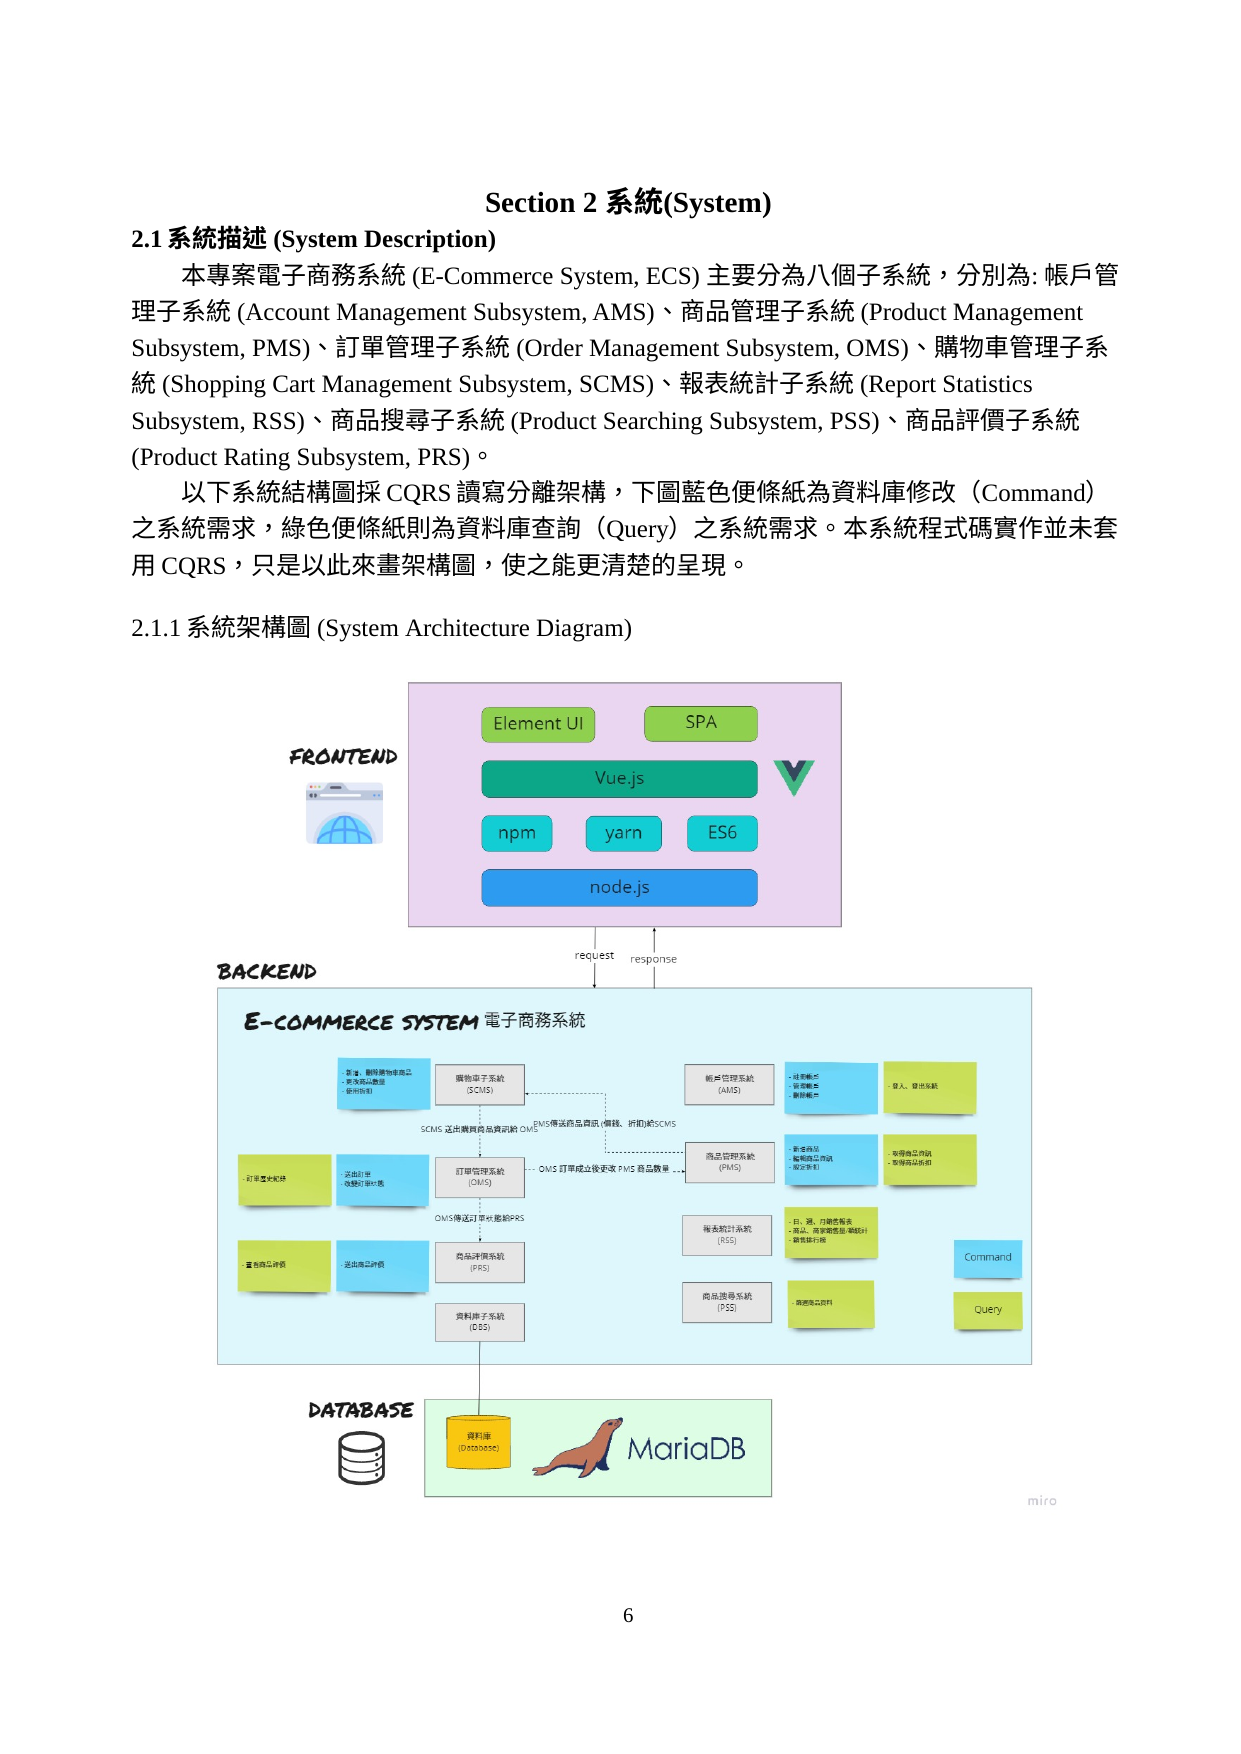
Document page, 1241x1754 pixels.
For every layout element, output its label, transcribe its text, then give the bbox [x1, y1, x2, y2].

text 本專案電子商務系統 (E-Commerce System, ECS) 主要分為八個子系統，分別為: 帳戶管理子系統 (Account Management Subsystem, AMS)、商品管理子系統 (Product Management Subsystem, PMS)、訂單管理子系統 (Order Management Subsystem, OMS)、購物車管理子系統 (Shopping Cart Management Subsystem, SCMS)、報表統計子系統 (Report Statistics Subsystem, RSS)、商品搜尋子系統 (Product Searching Subsystem, PSS)、商品評價子系統 (Product Rating Subsystem, PRS)。 [131, 255, 1125, 473]
text 以下系統結構圖採CQRS讀寫分離架構，下圖藍色便條紙為資料庫修改（Command）之系統需求，綠色便條紙則為資料庫查詢（Query）之系統需求。本系統程式碼實作並未套用CQRS，只是以此來畫架構圖，使之能更清楚的呈現。 [131, 473, 1125, 581]
subtitle 2.1.1系統架構圖 (System Architecture Diagram) [131, 610, 1125, 644]
subtitle 2.1系統描述 (System Description) [131, 221, 1125, 255]
subtitle 系統(System) [131, 179, 1125, 221]
picture [179, 644, 1077, 1526]
